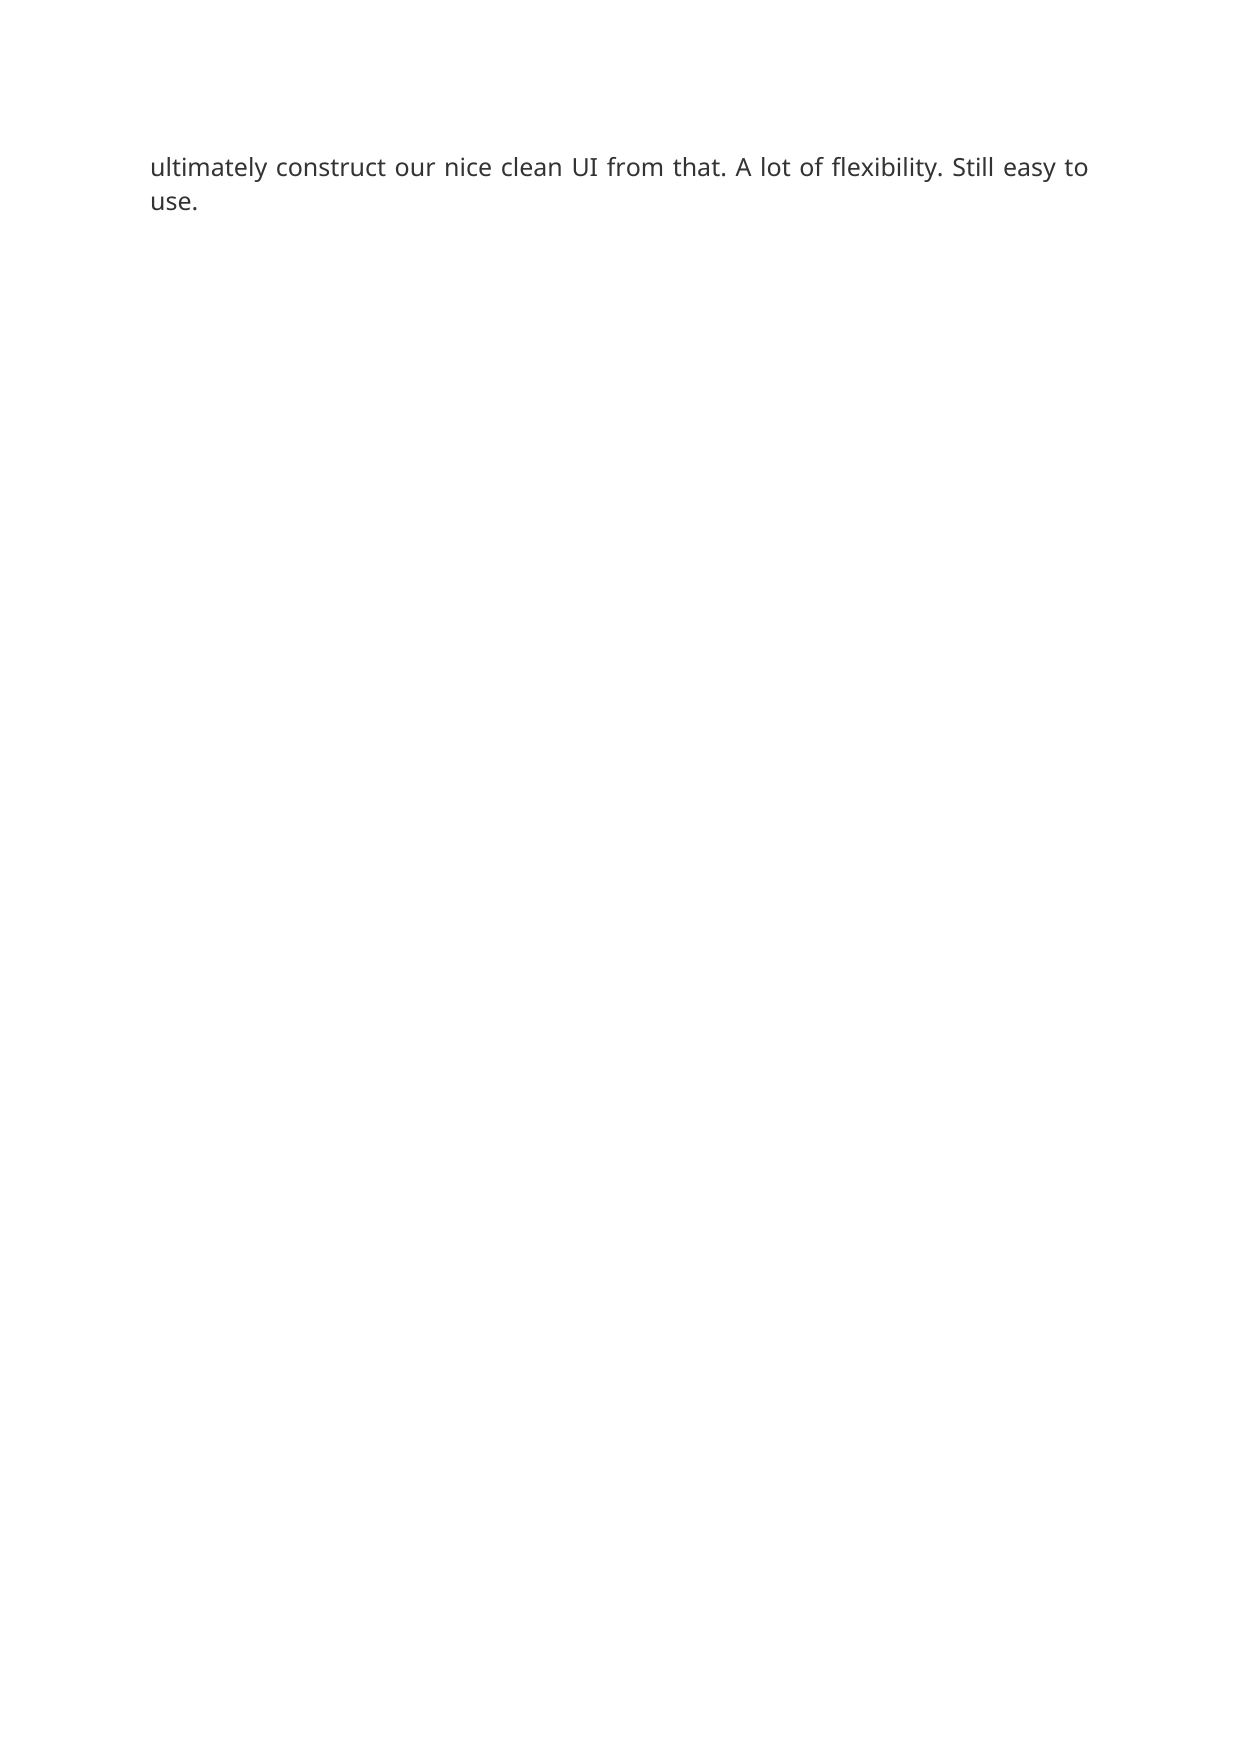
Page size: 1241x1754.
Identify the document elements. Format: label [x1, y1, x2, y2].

text [150, 150, 1090, 218]
